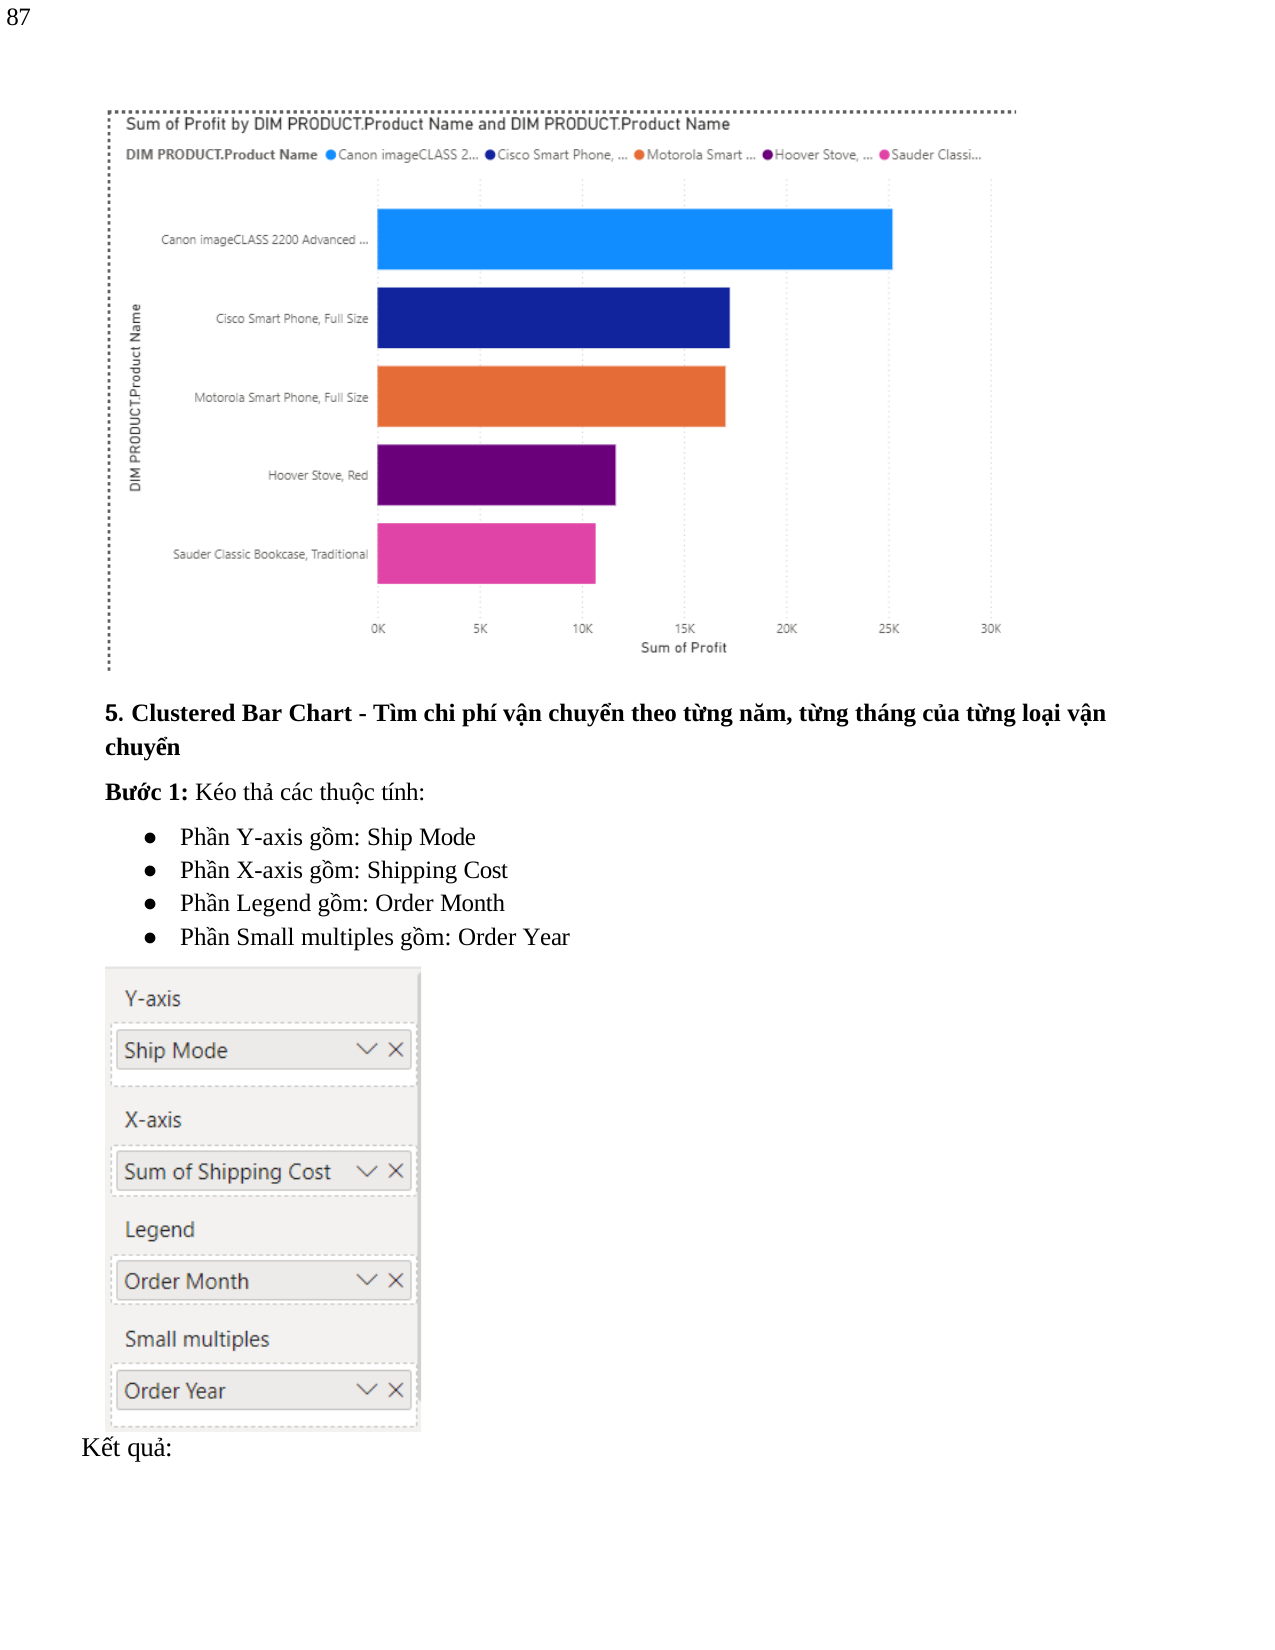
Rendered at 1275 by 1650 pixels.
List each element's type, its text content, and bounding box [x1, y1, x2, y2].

text Bước 1: Kéo thả các thuộc tính: [105, 777, 1194, 805]
picture [105, 966, 422, 1432]
list Phần Legend gồm: Order Month [142, 888, 1194, 917]
list Clustered Bar Chart - Tìm chi phí vận chuyển theo từng năm, từng tháng của từng loại vận chuyển [105, 698, 1155, 760]
list Phần X-axis gồm: Shipping Cost [142, 856, 1194, 884]
list Phần Y-axis gồm: Ship Mode [142, 822, 1194, 851]
list Phần Small multiples gồm: Order Year [142, 922, 1194, 951]
picture [107, 108, 1017, 672]
